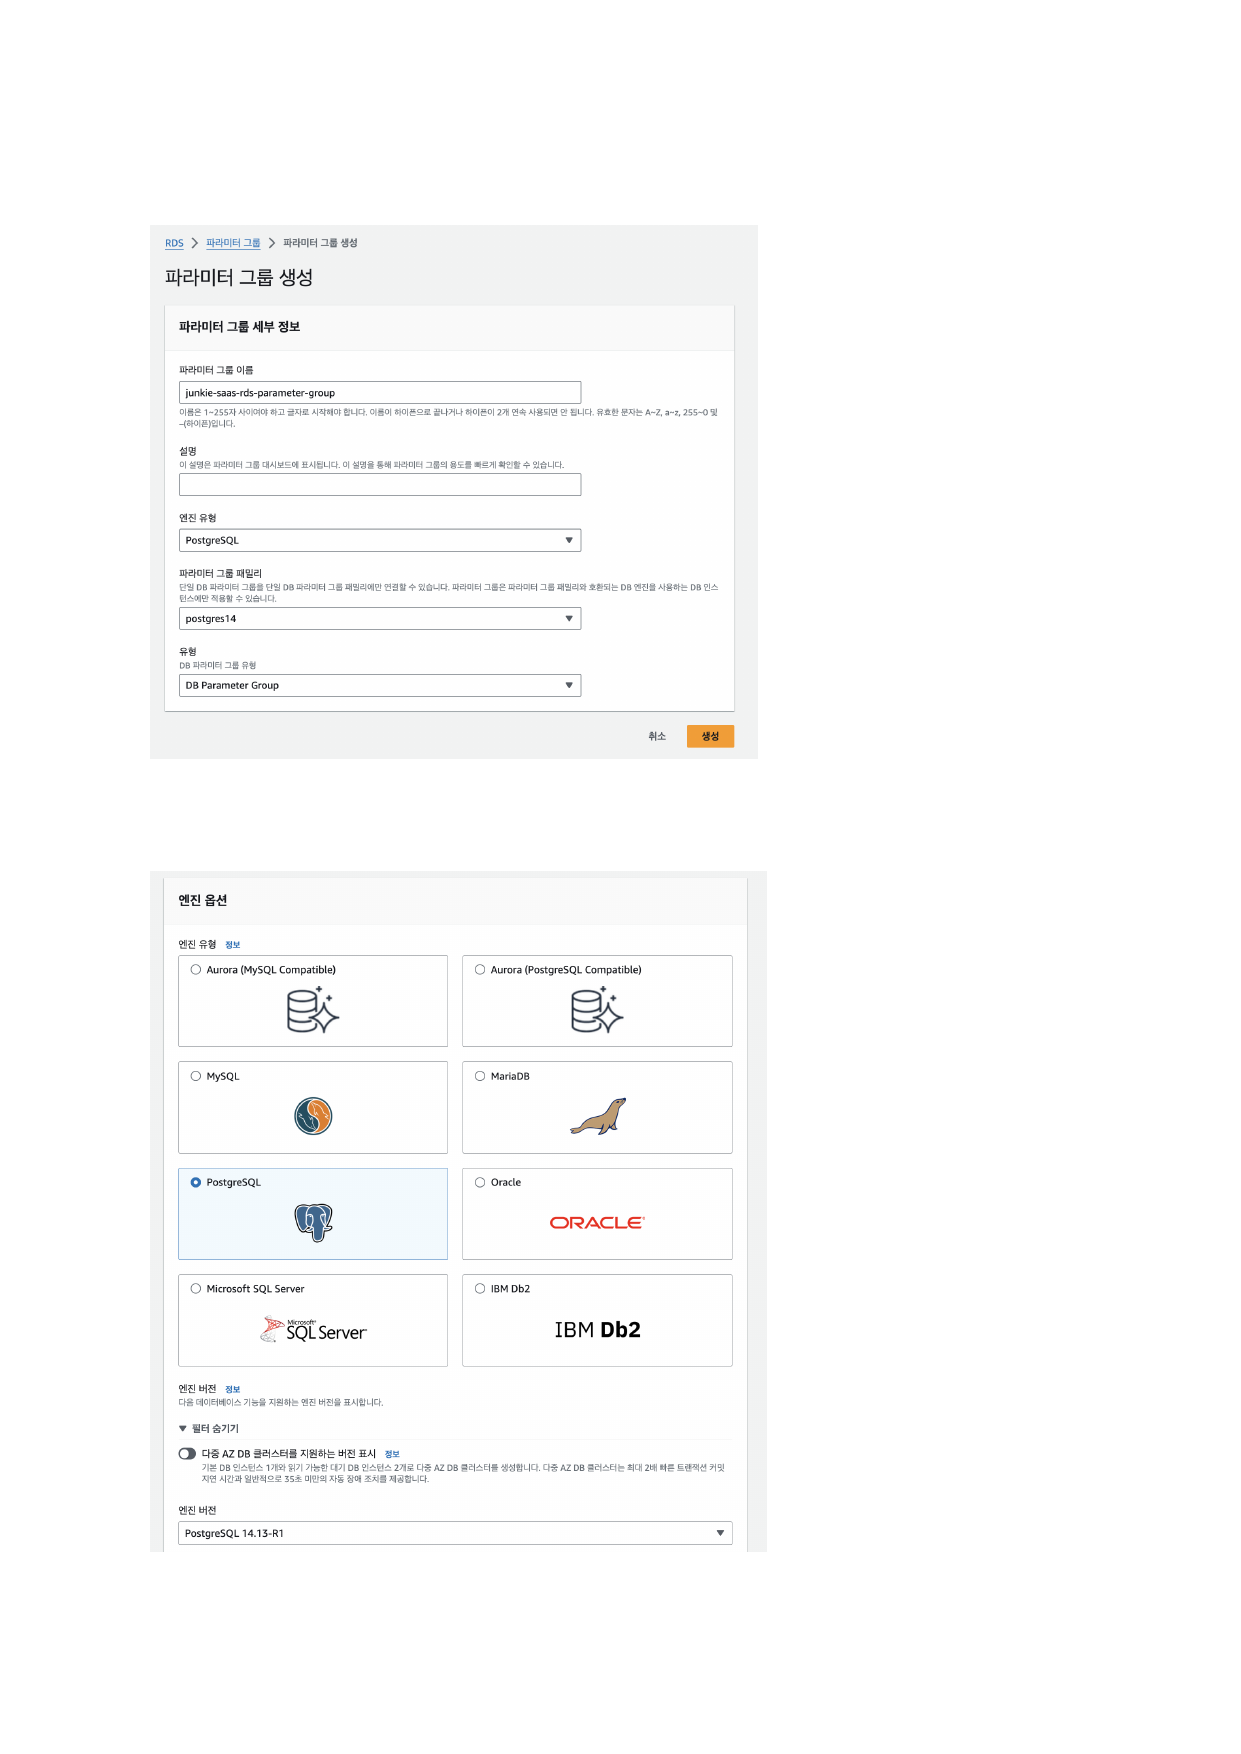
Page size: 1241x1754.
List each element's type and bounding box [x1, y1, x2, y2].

picture [150, 225, 758, 759]
picture [150, 871, 767, 1552]
